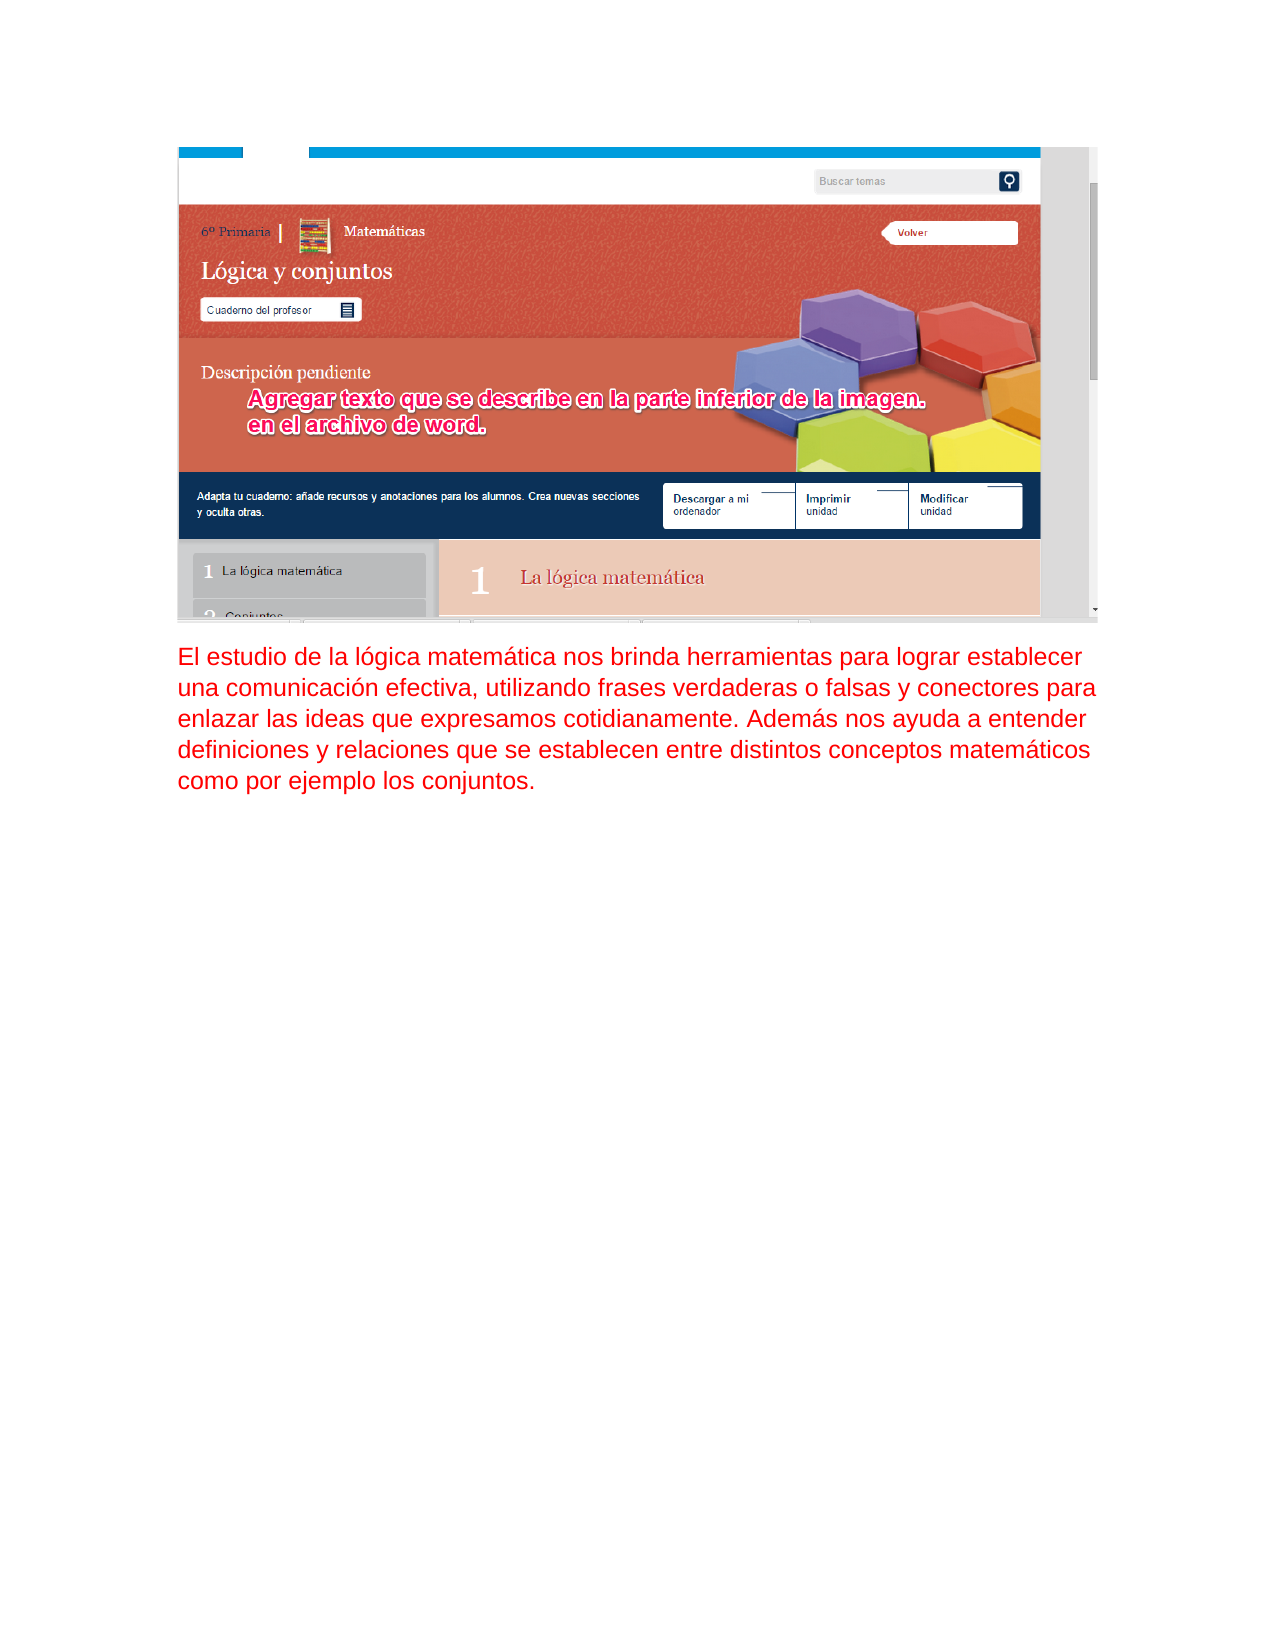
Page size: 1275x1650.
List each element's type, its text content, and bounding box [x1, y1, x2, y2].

picture [177, 147, 1098, 623]
text El estudio de la lógica matemática nos brinda herramientas para lograr establecer una comunicación efectiva, utilizando frases verdaderas o falsas y conectores para enlazar las ideas que expresamos cotidianamente. Además nos ayuda a entender definiciones y relaciones que se establecen entre distintos conceptos matemáticos como por ejemplo los conjuntos. [177, 642, 1098, 795]
